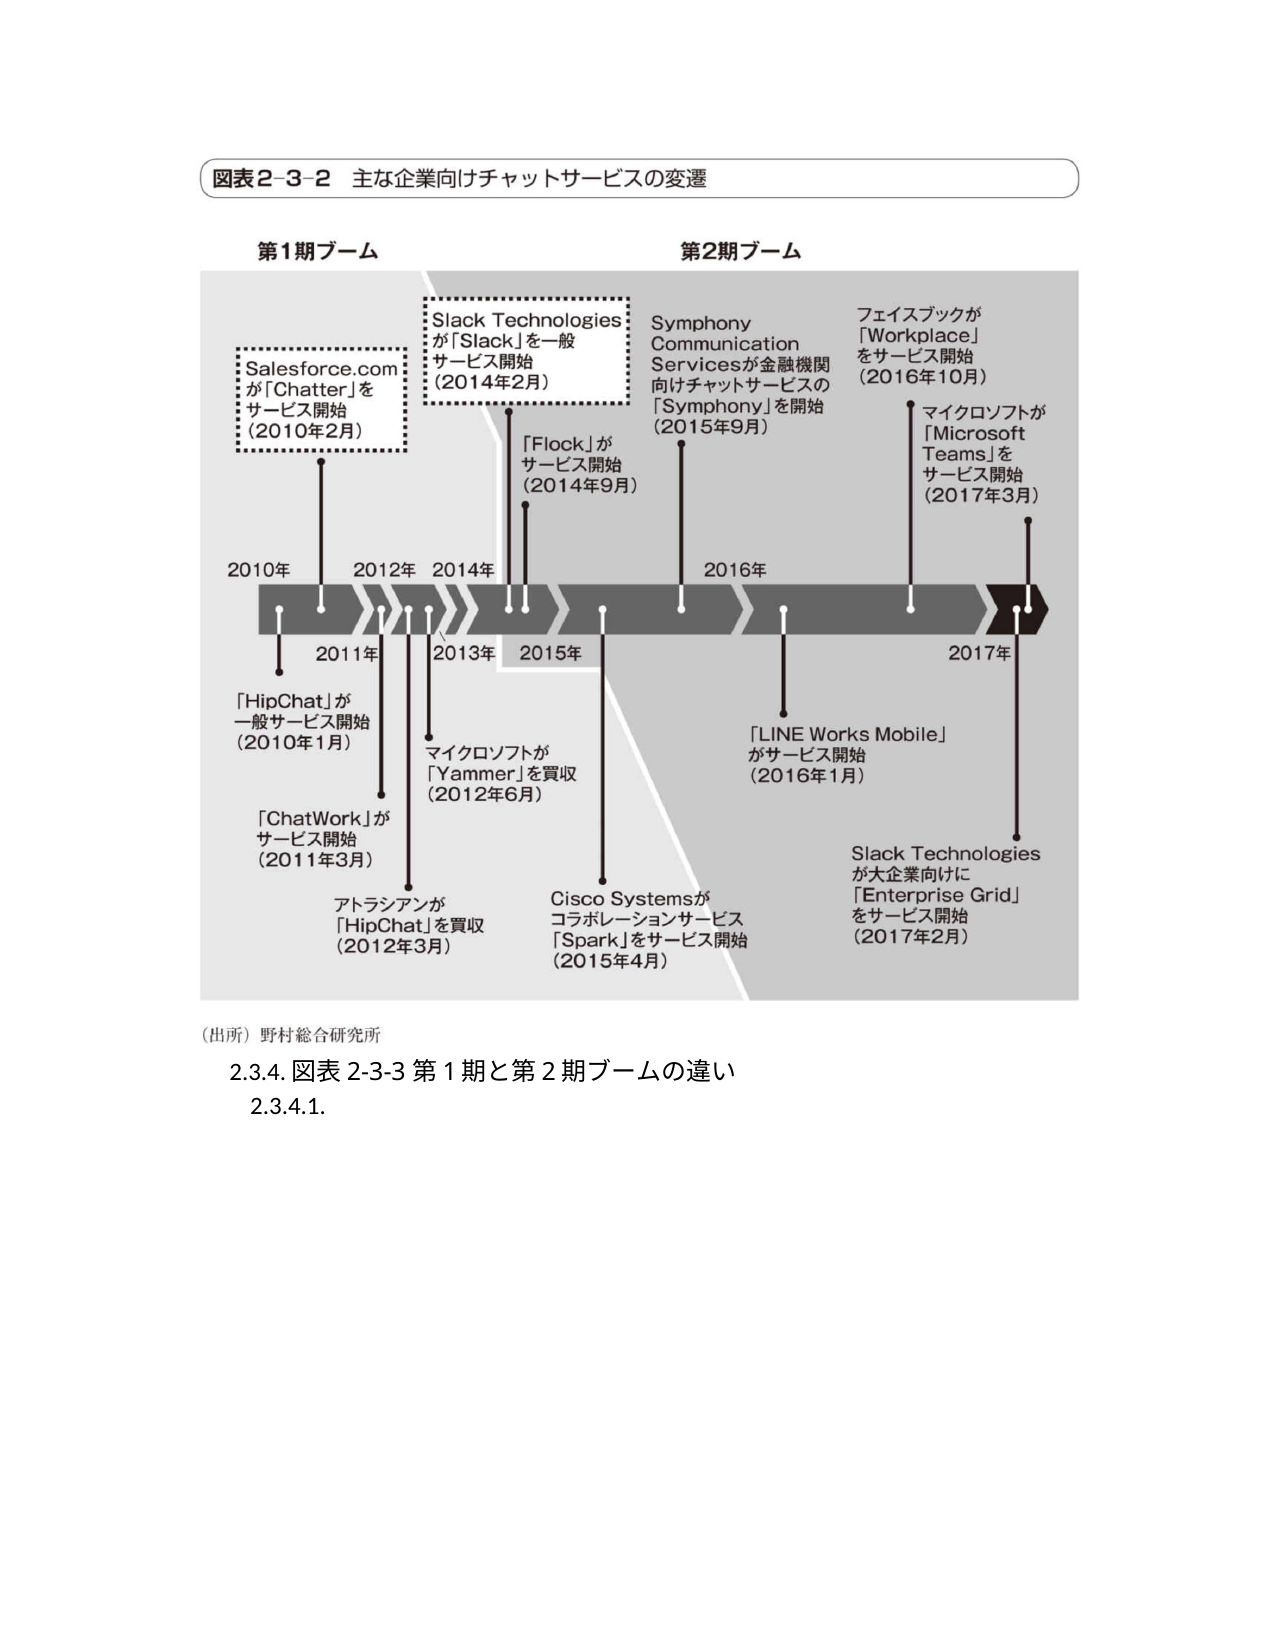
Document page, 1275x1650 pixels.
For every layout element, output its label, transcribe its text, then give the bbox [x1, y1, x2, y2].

subtitle 図表2-3-3 第1期と第2期ブームの違い [229, 1052, 1087, 1088]
picture [187, 149, 1090, 1052]
